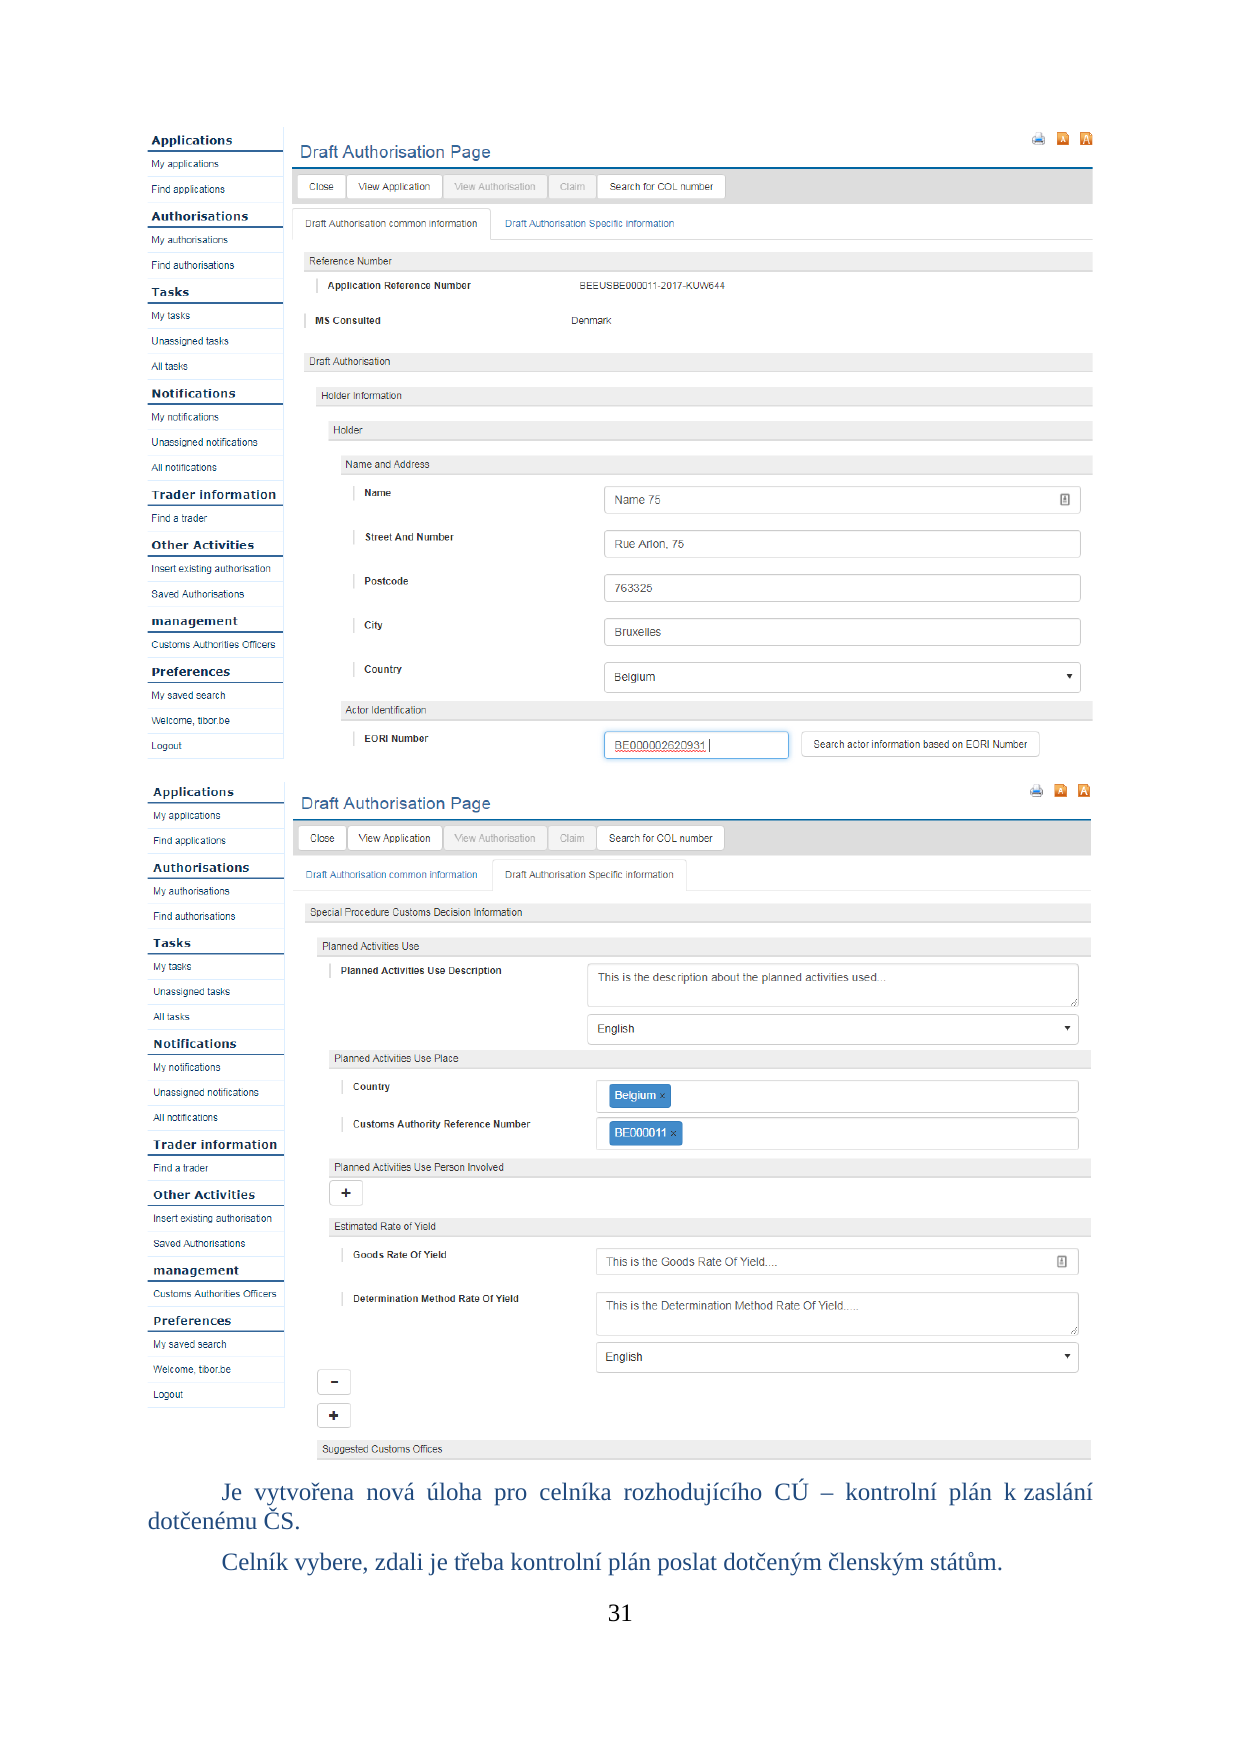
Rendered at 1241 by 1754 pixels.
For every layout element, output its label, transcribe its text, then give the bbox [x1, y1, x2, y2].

picture [147, 127, 1093, 771]
text Je vytvořena nová úloha pro celníka rozhodujícího CÚ – kontrolní plán k zaslání dotčenému ČS. [148, 1477, 1093, 1535]
text Celník vybere, zdali je třeba kontrolní plán poslat dotčeným členským státům. [148, 1547, 1093, 1576]
picture [147, 782, 1093, 1465]
